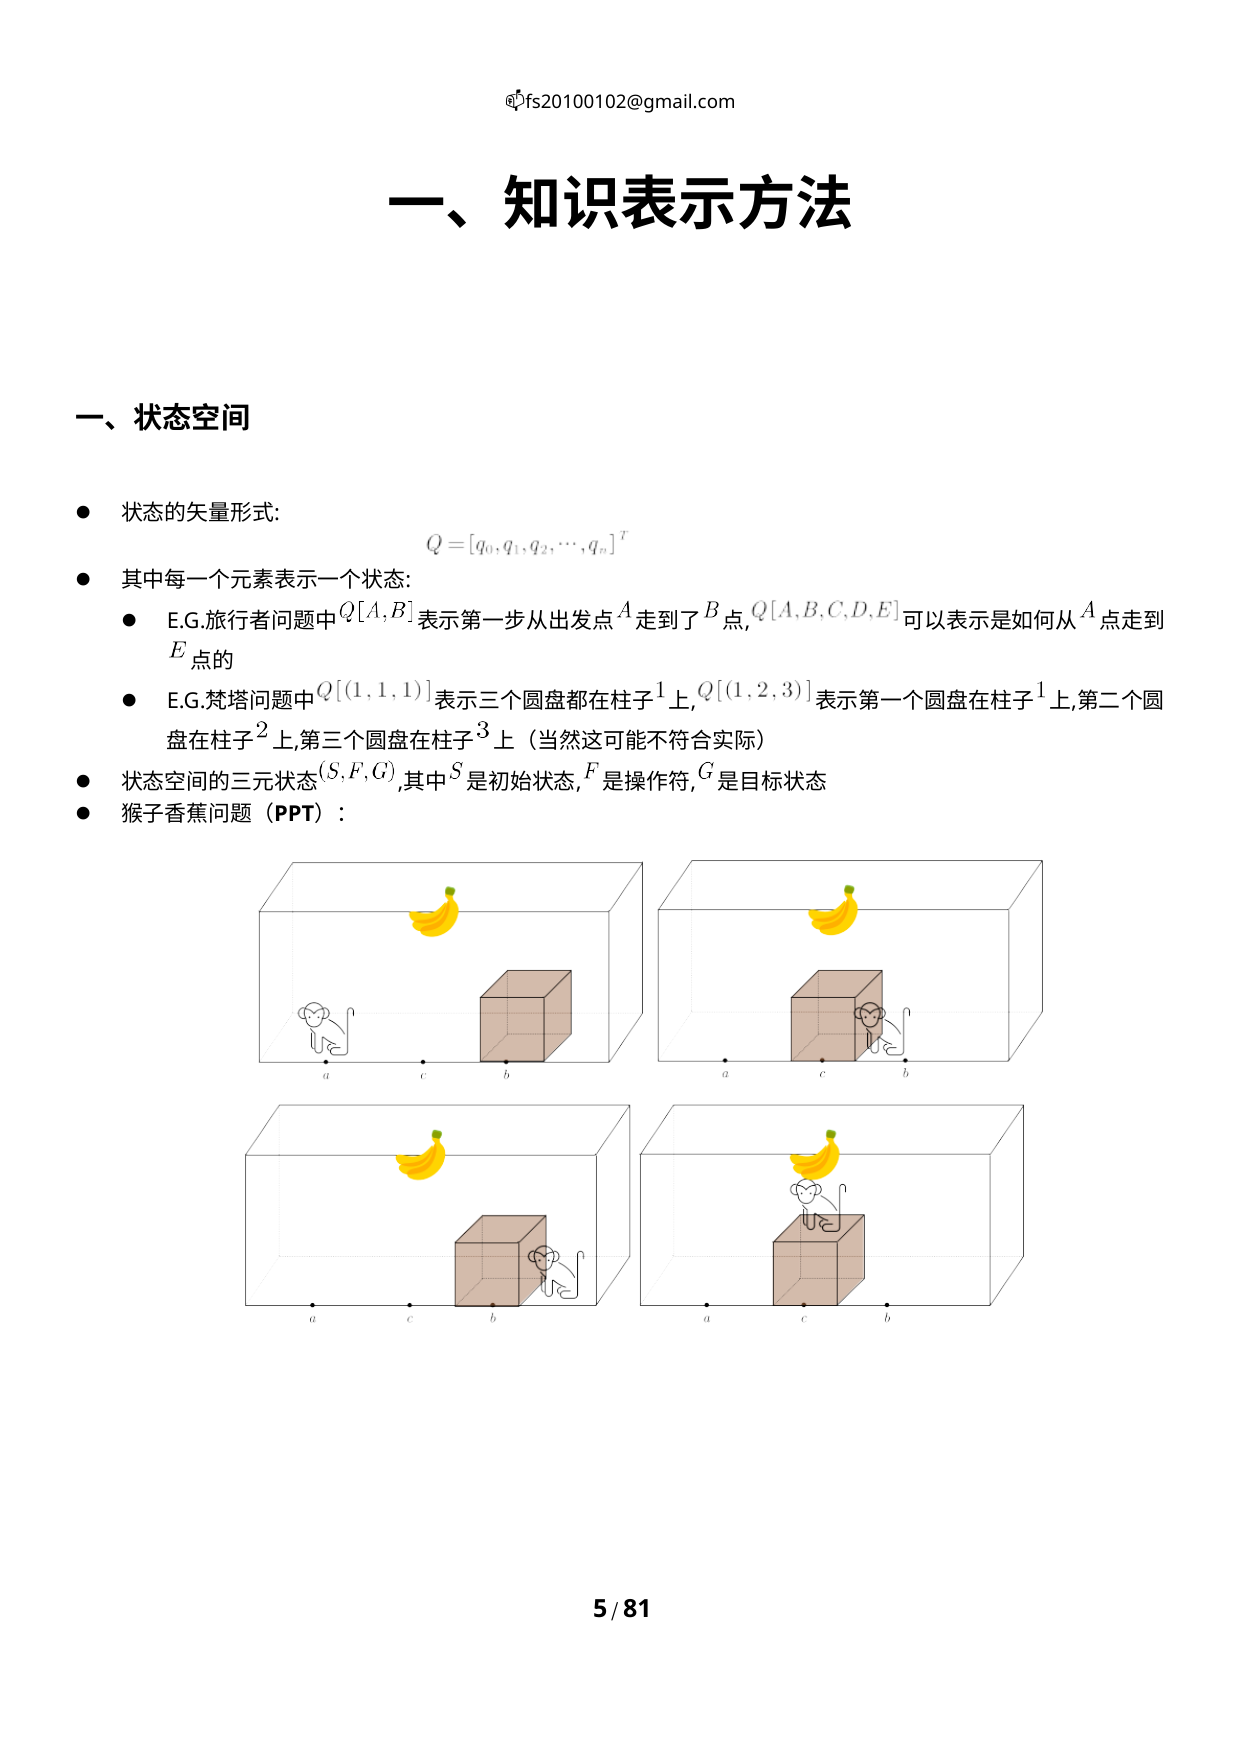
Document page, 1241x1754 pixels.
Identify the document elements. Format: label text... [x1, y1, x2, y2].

list 状态空间的三元状态,其中是初始状态,是操作符,是目标状态 [75, 755, 1165, 796]
subtitle 一、知识表示方法 [75, 157, 1165, 241]
list E.G.旅行者问题中表示第一步从出发点走到了点,可以表示是如何从点走到点的 [121, 594, 1165, 675]
list 其中每一个元素表示一个状态: [75, 562, 1165, 594]
list 状态的矢量形式: [75, 495, 1165, 527]
subtitle 一、状态空间 [75, 395, 1165, 437]
list E.G.梵塔问题中表示三个圆盘都在柱子上,表示第一个圆盘在柱子上,第二个圆盘在柱子上,第三个圆盘在柱子上（当然这可能不符合实际） [121, 675, 1165, 755]
list 猴子香蕉问题（PPT）： [75, 796, 1165, 827]
